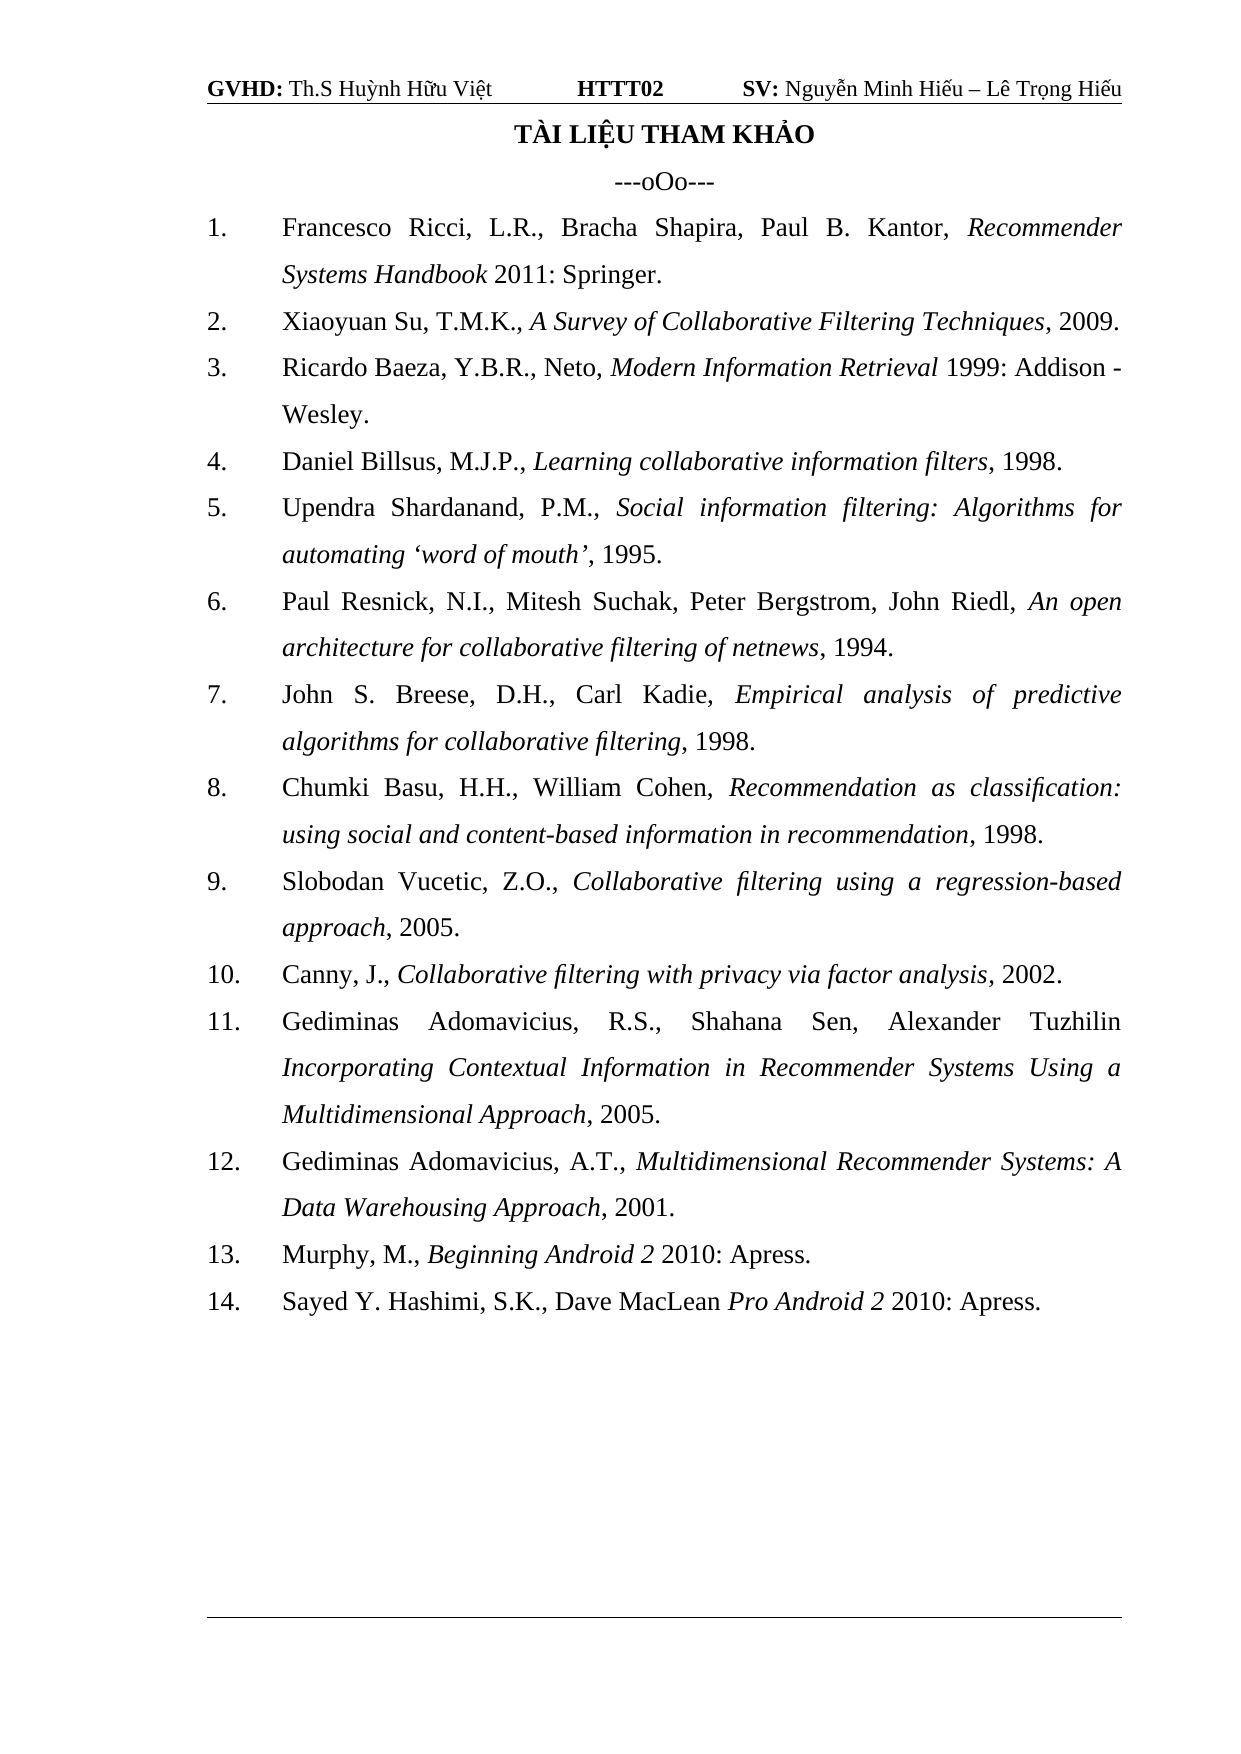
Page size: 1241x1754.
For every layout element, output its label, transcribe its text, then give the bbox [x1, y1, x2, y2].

text ---oOo--- [207, 165, 1122, 196]
text 14. Sayed Y. Hashimi, S.K., Dave MacLean Pro Android 2 2010: Apress. [207, 1285, 1122, 1316]
text 7. John S. Breese, D.H., Carl Kadie, Empirical analysis of predictive algorithms for collaborative ﬁltering, 1998. [207, 678, 1122, 756]
text 8. Chumki Basu, H.H., William Cohen, Recommendation as classiﬁcation: using social and content-based information in recommendation, 1998. [207, 771, 1122, 849]
subtitle TÀI LIỆU THAM KHẢO [207, 118, 1122, 149]
text 9. Slobodan Vucetic, Z.O., Collaborative ﬁltering using a regression-based approach, 2005. [207, 865, 1122, 943]
text 5. Upendra Shardanand, P.M., Social information filtering: Algorithms for automating ‘word of mouth’, 1995. [207, 491, 1122, 569]
text 3. Ricardo Baeza, Y.B.R., Neto, Modern Information Retrieval 1999: Addison - Wesley. [207, 351, 1122, 429]
text 1. Francesco Ricci, L.R., Bracha Shapira, Paul B. Kantor, Recommender Systems Handbook 2011: Springer. [207, 211, 1122, 289]
text 4. Daniel Billsus, M.J.P., Learning collaborative information filters, 1998. [207, 445, 1122, 476]
text 2. Xiaoyuan Su, T.M.K., A Survey of Collaborative Filtering Techniques, 2009. [207, 305, 1122, 336]
text 12. Gediminas Adomavicius, A.T., Multidimensional Recommender Systems: A Data Warehousing Approach, 2001. [207, 1145, 1122, 1223]
text 10. Canny, J., Collaborative ﬁltering with privacy via factor analysis, 2002. [207, 958, 1122, 989]
text 11. Gediminas Adomavicius, R.S., Shahana Sen, Alexander Tuzhilin Incorporating Contextual Information in Recommender Systems Using a Multidimensional Approach, 2005. [207, 1005, 1122, 1129]
text 6. Paul Resnick, N.I., Mitesh Suchak, Peter Bergstrom, John Riedl, An open architecture for collaborative filtering of netnews, 1994. [207, 585, 1122, 663]
text 13. Murphy, M., Beginning Android 2 2010: Apress. [207, 1238, 1122, 1269]
